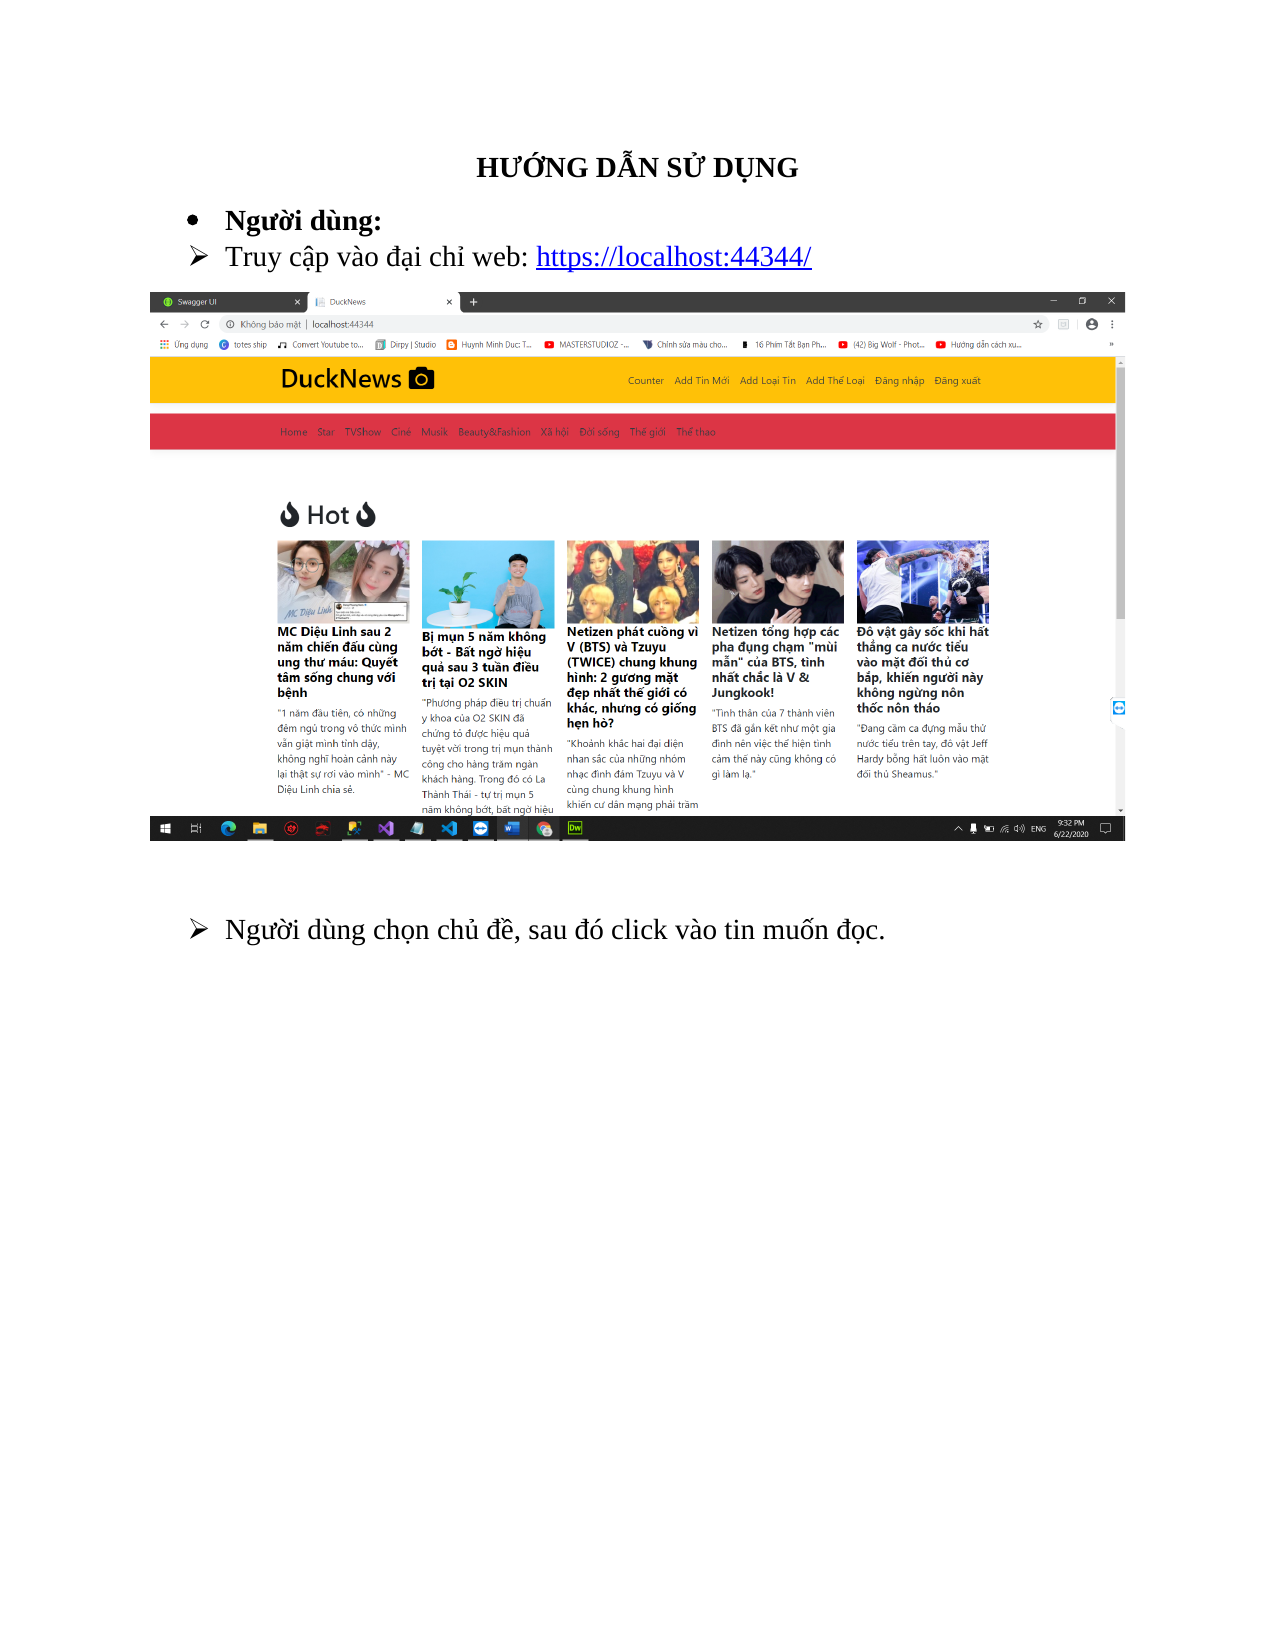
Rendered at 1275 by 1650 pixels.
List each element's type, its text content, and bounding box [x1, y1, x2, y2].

picture [150, 292, 1125, 841]
list Truy cập vào đại chỉ web: https://localhost:44344/ [187, 239, 1125, 273]
list Người dùng: [187, 203, 1125, 236]
list Người dùng chọn chủ đề, sau đó click vào tin muốn đọc. [187, 912, 1125, 946]
text HƯỚNG DẪN SỬ DỤNG [150, 150, 1125, 183]
